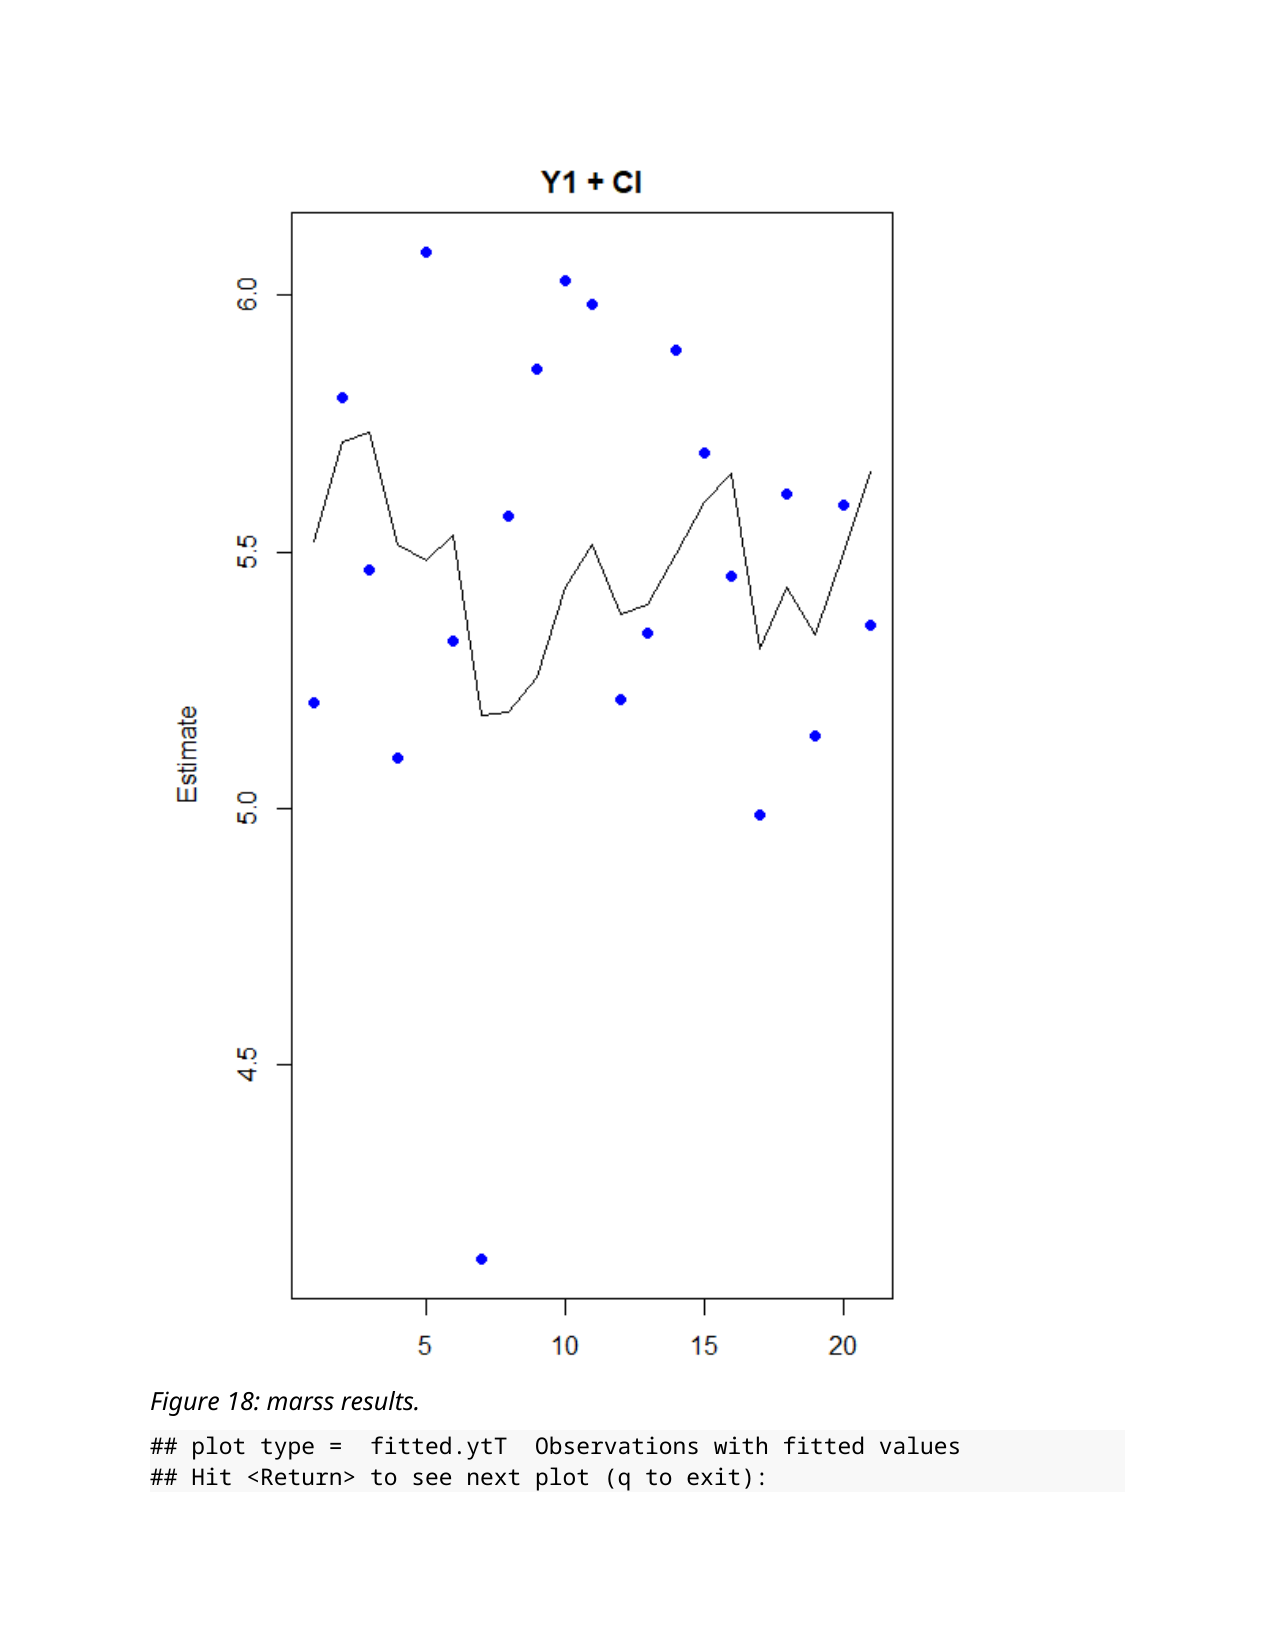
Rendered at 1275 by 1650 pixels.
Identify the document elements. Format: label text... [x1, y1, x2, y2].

text Figure 18: marss results. [150, 1383, 1125, 1417]
picture [168, 150, 927, 1363]
text ## plot type = fitted.ytT Observations with fitted values ## Hit <Return> to see next plot (q to exit): [150, 1430, 1125, 1492]
